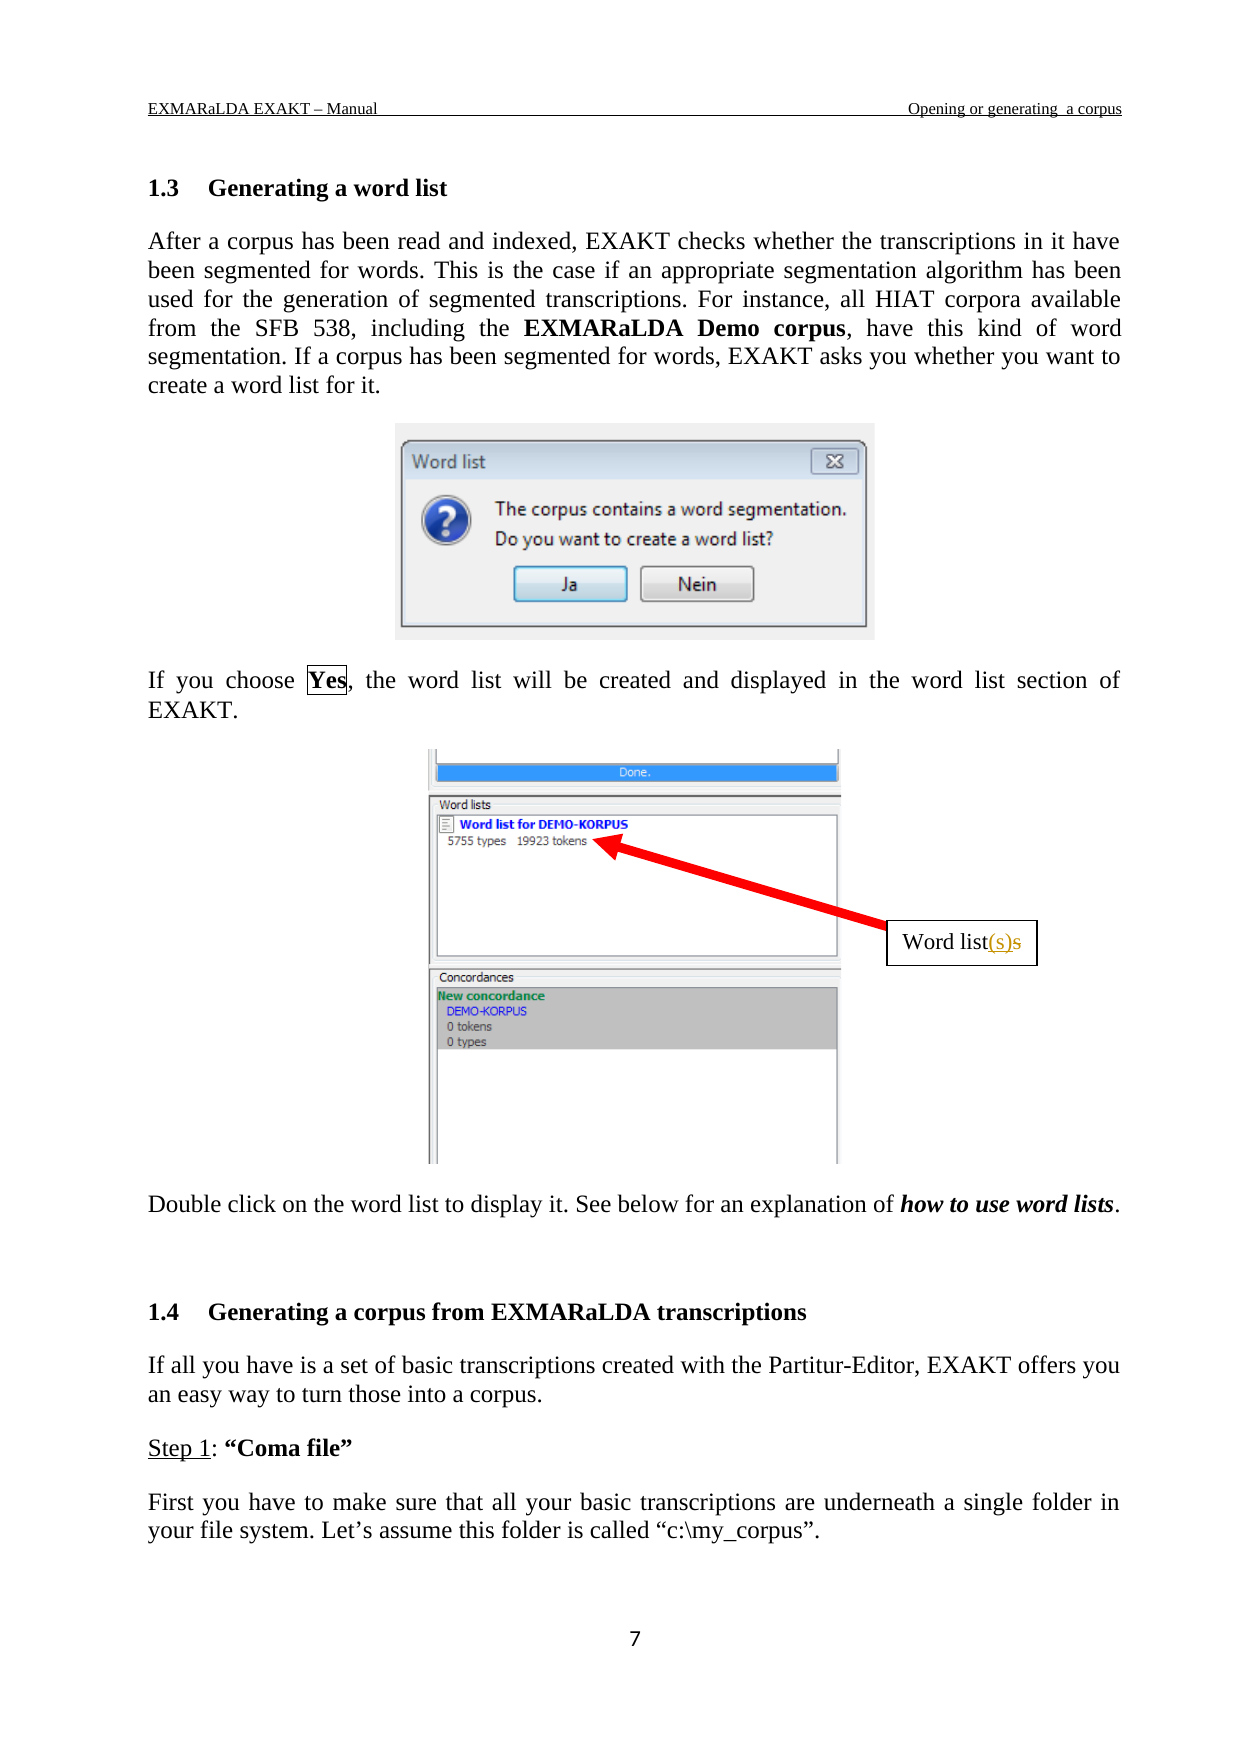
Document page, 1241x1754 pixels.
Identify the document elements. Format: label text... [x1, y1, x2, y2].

picture [395, 423, 875, 640]
subtitle Generating a corpus from EXMARaLDA transcriptions [148, 1297, 1122, 1325]
text If you choose Yes, the word list will be created and displayed in the word list section of EXAKT. [148, 664, 1122, 724]
picture [428, 749, 842, 1164]
text First you have to make sure that all your basic transcriptions are underneath a single folder in your file system. Let’s assume this folder is called “c:\my_corpus”. [148, 1487, 1122, 1544]
text After a corpus has been read and indexed, EXAKT checks whether the transcriptions in it have been segmented for words. This is the case if an appropriate segmentation algorithm has been used for the generation of segmented transcriptions. For instance, all HIAT corpora available from the SFB 538, including the EXMARaLDA Demo corpus, have this kind of word segmentation. If a corpus has been segmented for words, EXAKT asks you whether you want to create a word list for it. [148, 226, 1122, 399]
text If all you have is a set of basic transcriptions created with the Partitur-Editor, EXAKT offers you an easy way to turn those into a corpus. [148, 1350, 1122, 1408]
text Double click on the word list to display it. See below for an explanation of how to use word lists. [148, 1189, 1122, 1218]
subtitle Generating a word list [148, 173, 1122, 201]
text Step 1: “Coma file” [148, 1433, 1122, 1462]
